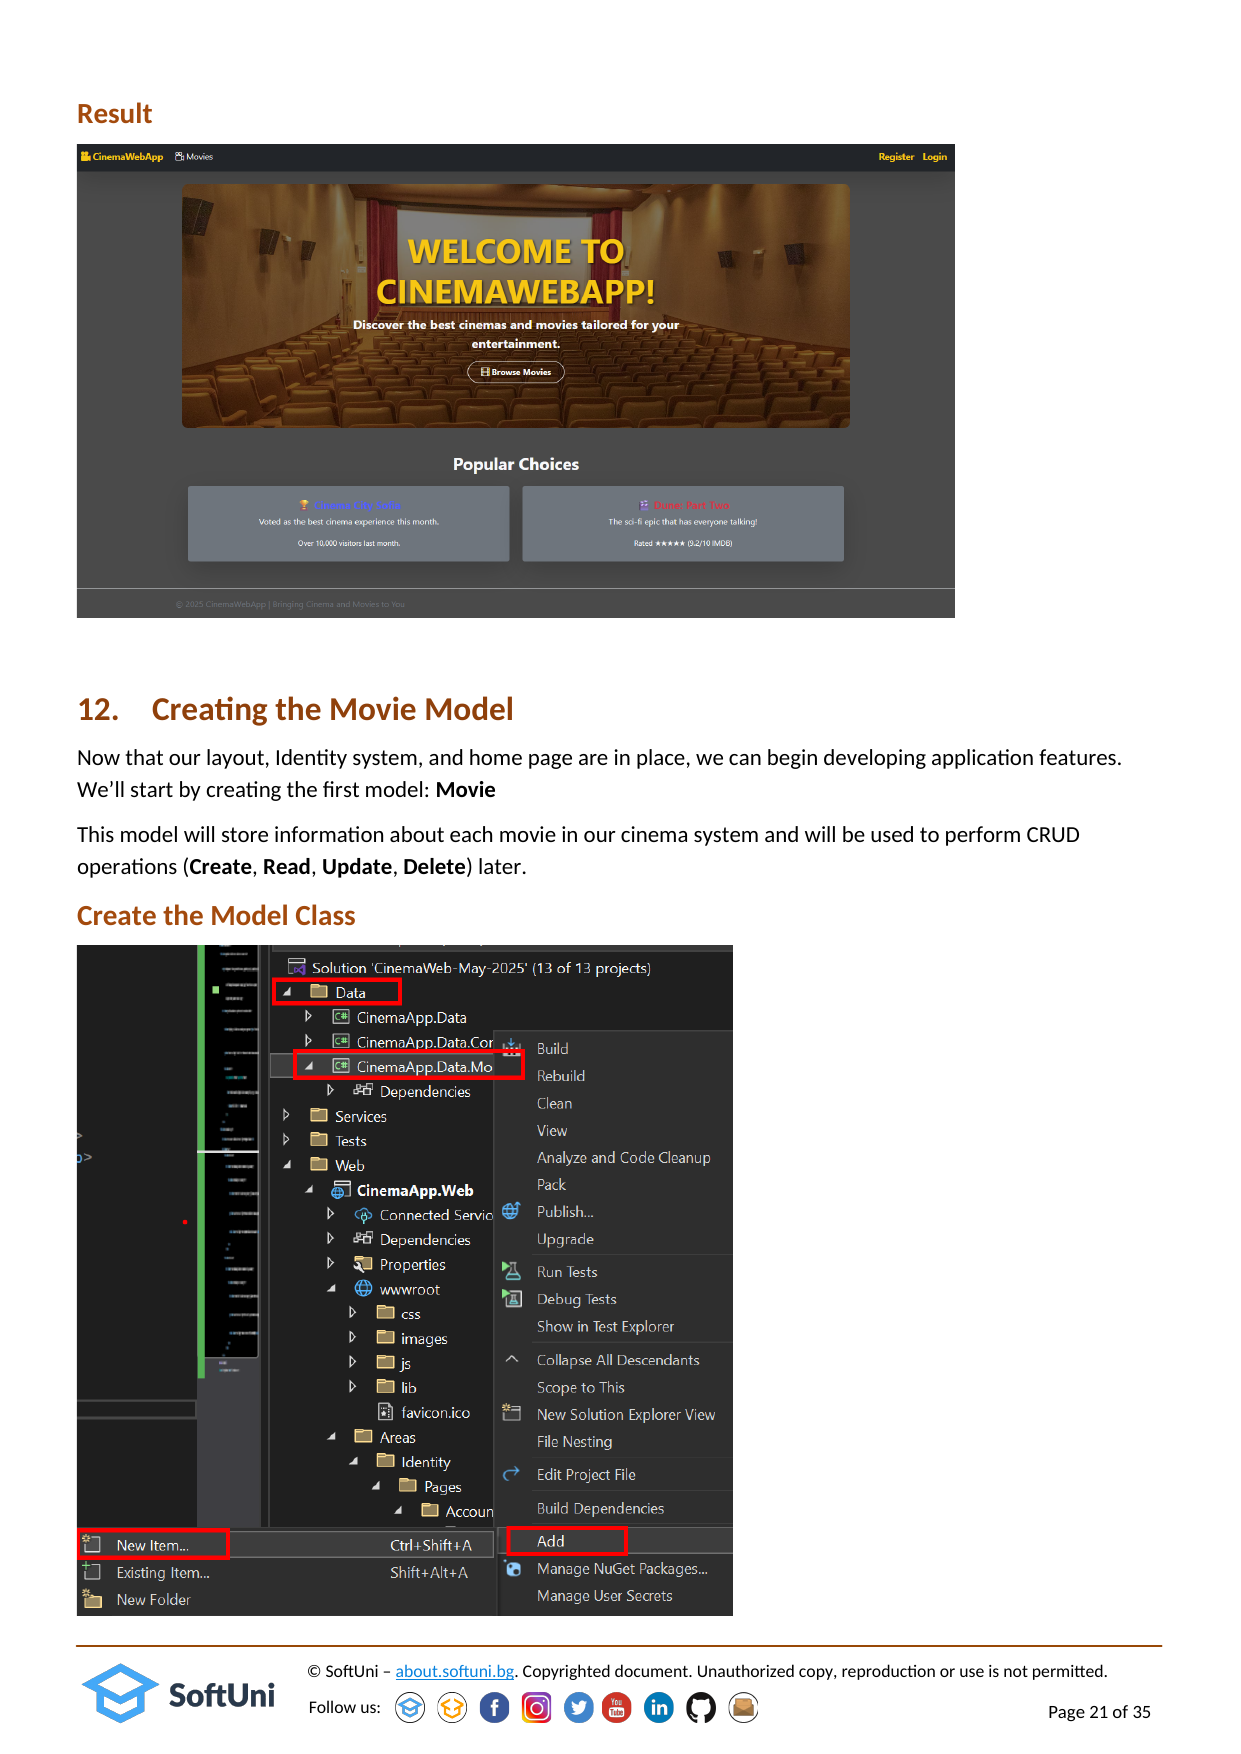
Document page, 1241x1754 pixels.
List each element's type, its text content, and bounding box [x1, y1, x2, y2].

picture [564, 1692, 594, 1723]
picture [665, 1714, 674, 1723]
picture [76, 945, 733, 1616]
picture [665, 1692, 674, 1701]
text Now that our layout, Identity system, and home page are in place, we can begin developing application features. We’ll start by creating the first model: Movie [77, 743, 1163, 803]
subtitle Creating the Movie Model [77, 688, 1163, 728]
picture [479, 1692, 510, 1723]
picture [75, 1658, 281, 1729]
picture [686, 1692, 716, 1723]
picture [76, 144, 955, 618]
picture [644, 1714, 653, 1723]
text This model will store information about each movie in our cinema system and will be used to perform CRUD operations (Create, Read, Update, Delete) later. [77, 820, 1163, 880]
picture [395, 1692, 425, 1723]
picture [644, 1692, 653, 1701]
picture [437, 1692, 467, 1723]
picture [658, 1705, 667, 1714]
subtitle Result [77, 95, 1163, 131]
picture [602, 1692, 632, 1723]
subtitle Create the Model Class [77, 897, 1163, 932]
picture [521, 1692, 552, 1723]
picture [728, 1692, 758, 1723]
